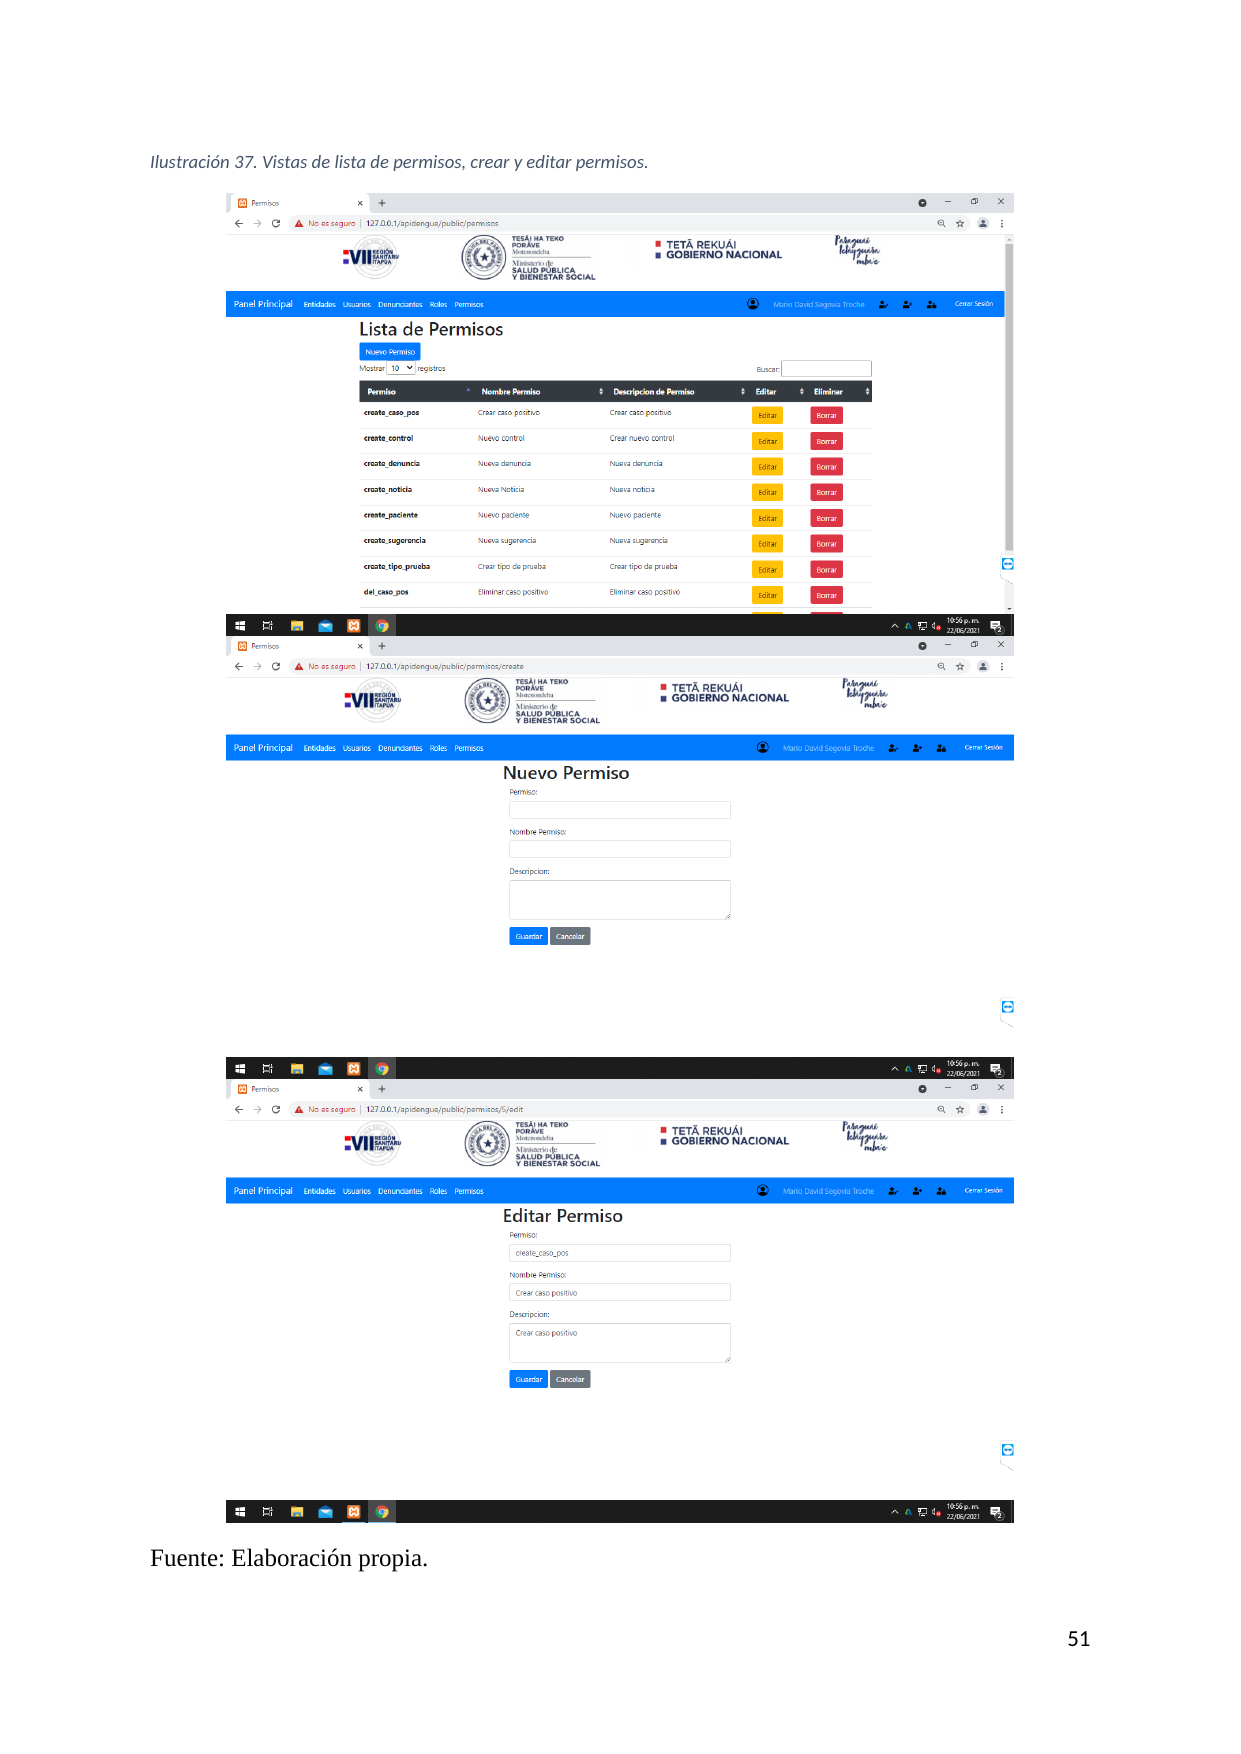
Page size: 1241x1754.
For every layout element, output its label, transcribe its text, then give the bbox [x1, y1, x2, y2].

text Fuente: Elaboración propia. [150, 1543, 1090, 1572]
picture [226, 193, 1014, 1523]
